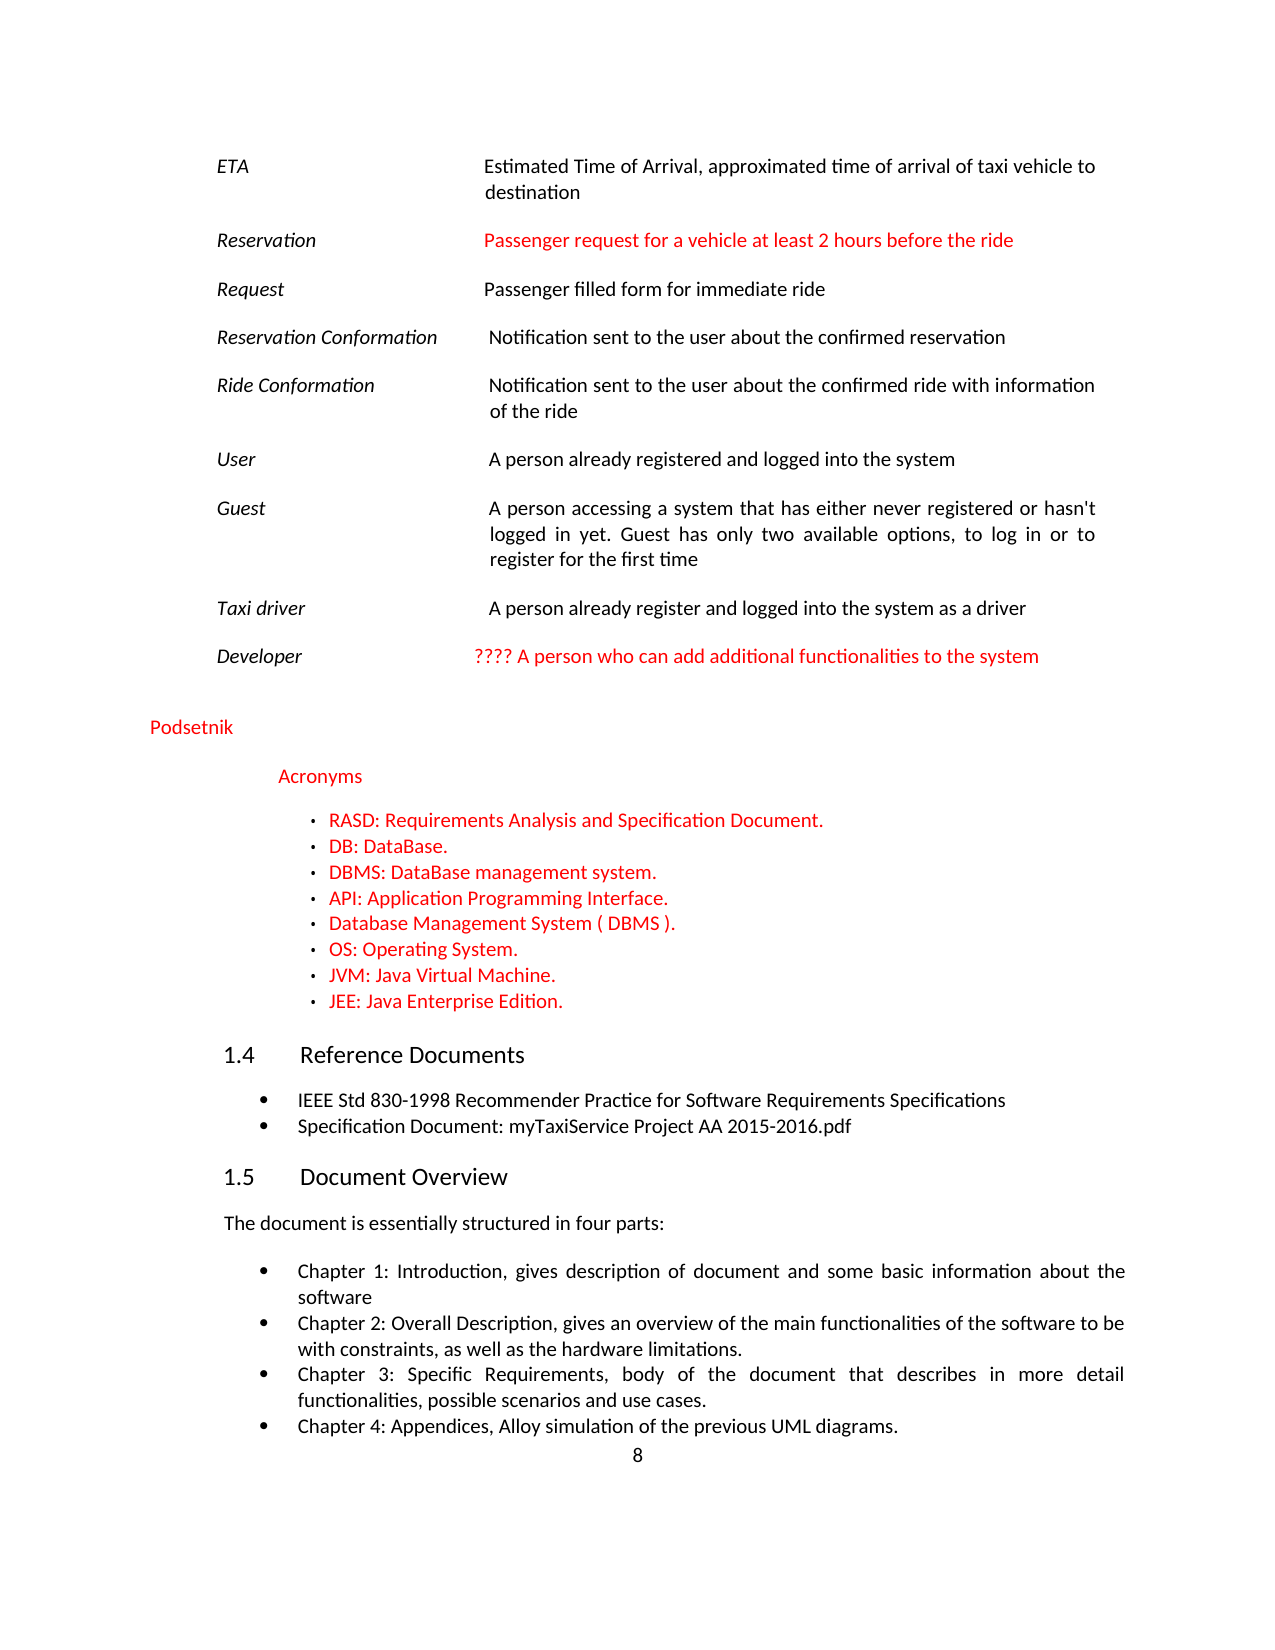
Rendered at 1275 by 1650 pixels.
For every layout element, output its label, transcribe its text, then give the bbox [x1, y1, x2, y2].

list IEEE Std 830-1998 Recommender Practice for Software Requirements Specifications [260, 1087, 1127, 1113]
table_cell Passenger request for a vehicle at least 2 hours before the ride [485, 228, 1106, 276]
table_cell A person accessing a system that has either never registered or hasn't logged in yet. Guest has only two available options, to log in or to register for the first time [485, 495, 1106, 595]
list DBMS: DataBase management system. [308, 859, 1127, 884]
table_cell Notification sent to the user about the confirmed ride with information of the ride [485, 373, 1106, 447]
table_cell Request [205, 276, 485, 324]
list OS: Operating System. [308, 936, 1127, 962]
subtitle Reference Documents [223, 1039, 1127, 1069]
table_cell Taxi driver [205, 595, 485, 643]
table_header ETA [205, 153, 485, 227]
list JEE: Java Enterprise Edition. [308, 988, 1127, 1013]
list Database Management System ( DBMS ). [308, 911, 1127, 936]
text Podsetnik [150, 198, 1127, 740]
table_header Estimated Time of Arrival, approximated time of arrival of taxi vehicle to destination [485, 153, 1106, 227]
list Chapter 4: Appendices, Alloy simulation of the previous UML diagrams. [260, 1413, 1127, 1439]
table_cell Guest [205, 495, 485, 595]
list Chapter 1: Introduction, gives description of document and some basic information about the software [260, 1258, 1127, 1309]
list RASD: Requirements Analysis and Specification Document. [308, 807, 1127, 833]
list JVM: Java Virtual Machine. [308, 962, 1127, 988]
table_cell User [205, 447, 485, 495]
text Acronyms [277, 763, 1127, 788]
list API: Application Programming Interface. [308, 885, 1127, 910]
table_cell Reservation Conformation [205, 324, 485, 372]
table_cell A person already register and logged into the system as a driver [485, 595, 1106, 643]
table_cell Developer [205, 643, 485, 692]
table_cell Reservation [205, 228, 485, 276]
subtitle Document Overview [223, 1162, 1127, 1192]
list Chapter 2: Overall Description, gives an overview of the main functionalities of the software to be with constraints, as well as the hardware limitations. [260, 1310, 1127, 1361]
table_cell ???? A person who can add additional functionalities to the system [485, 643, 1106, 692]
list Specification Document: myTaxiService Project AA 2015-2016.pdf [260, 1113, 1127, 1139]
table_cell Notification sent to the user about the confirmed reservation [485, 324, 1106, 372]
table_cell Ride Conformation [205, 373, 485, 447]
table_cell A person already registered and logged into the system [485, 447, 1106, 495]
list Chapter 3: Specific Requirements, body of the document that describes in more detail functionalities, possible scenarios and use cases. [260, 1362, 1127, 1413]
list DB: DataBase. [308, 833, 1127, 858]
text The document is essentially structured in four parts: [150, 1210, 1127, 1235]
table_cell Passenger filled form for immediate ride [485, 276, 1106, 324]
